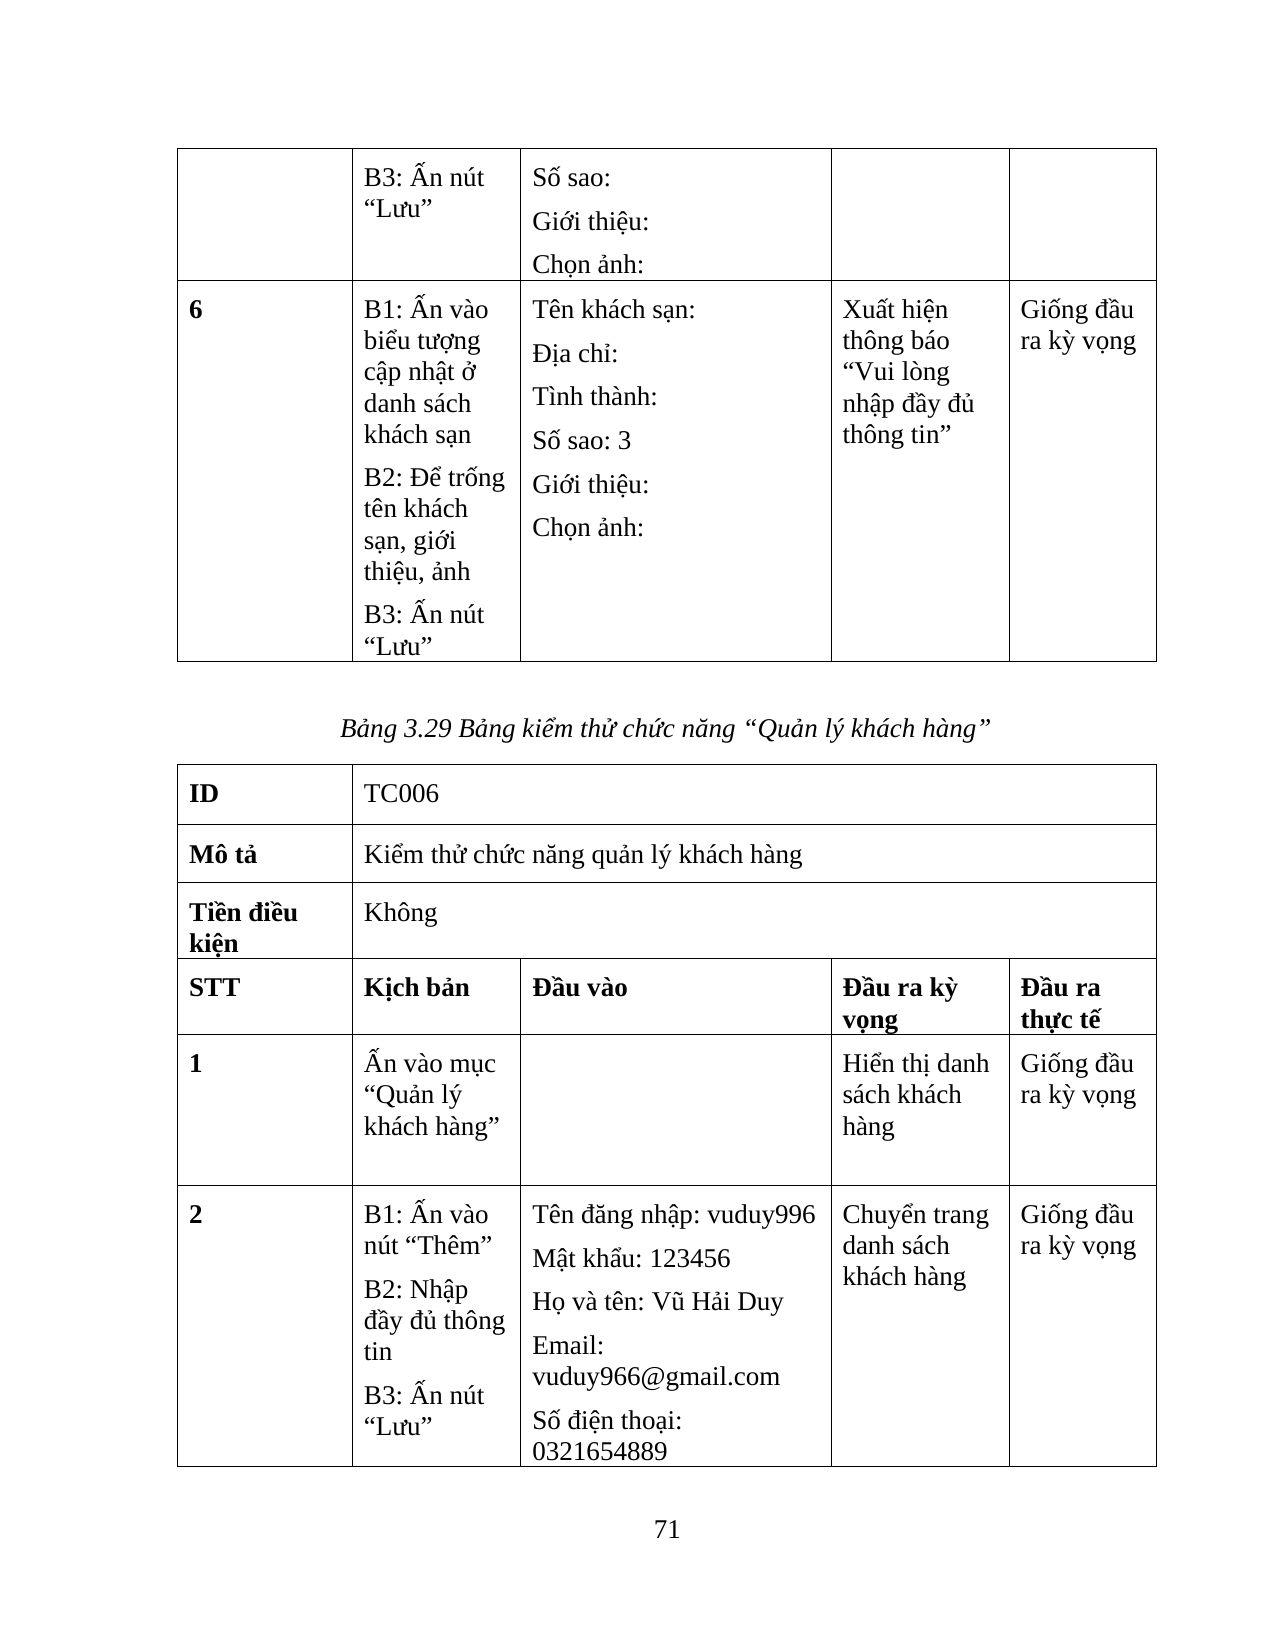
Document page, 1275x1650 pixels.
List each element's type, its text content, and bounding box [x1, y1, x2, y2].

table_cell [521, 1035, 831, 1184]
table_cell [832, 149, 1009, 280]
table_cell 6 [178, 281, 352, 661]
table_cell 2 [178, 1186, 352, 1466]
table_cell Hiển thị danh sách khách hàng [832, 1035, 1009, 1184]
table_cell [521, 149, 831, 280]
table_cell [521, 1186, 831, 1466]
table_cell Giống đầu ra kỳ vọng [1010, 281, 1156, 661]
table_header ID [178, 765, 352, 824]
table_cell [353, 149, 520, 280]
table_cell Đầu ra kỳ vọng [832, 959, 1009, 1034]
table_cell Mô tả [178, 825, 352, 882]
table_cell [1010, 149, 1156, 280]
table_cell 5 [178, 149, 352, 280]
table_cell Không [353, 883, 1156, 958]
table_cell Tiền điều kiện [178, 883, 352, 958]
table_cell Đầu ra thực tế [1010, 959, 1156, 1034]
table_cell Tên khách sạn: Địa chỉ: Tình thành: Số sao: 3 Giới thiệu: Chọn ảnh: [521, 281, 831, 661]
table_cell 1 [178, 1035, 352, 1184]
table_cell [832, 1186, 1009, 1466]
table_cell Giống đầu ra kỳ vọng [1010, 1035, 1156, 1184]
table_cell Kịch bản [353, 959, 520, 1034]
table_cell Ấn vào mục “Quản lý khách hàng” [353, 1035, 520, 1184]
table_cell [1010, 1186, 1156, 1466]
table_cell Xuất hiện thông báo “Vui lòng nhập đầy đủ thông tin” [832, 281, 1009, 661]
table_cell Kiểm thử chức năng quản lý khách hàng [353, 825, 1156, 882]
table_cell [353, 1186, 520, 1466]
table_cell Đầu vào [521, 959, 831, 1034]
table_header TC006 [353, 765, 1156, 824]
table_cell STT [178, 959, 352, 1034]
table_cell B1: Ấn vào biểu tượng cập nhật ở danh sách khách sạn B2: Để trống tên khách sạn, giới thiệu, ảnh B3: Ấn nút “Lưu” [353, 281, 520, 661]
